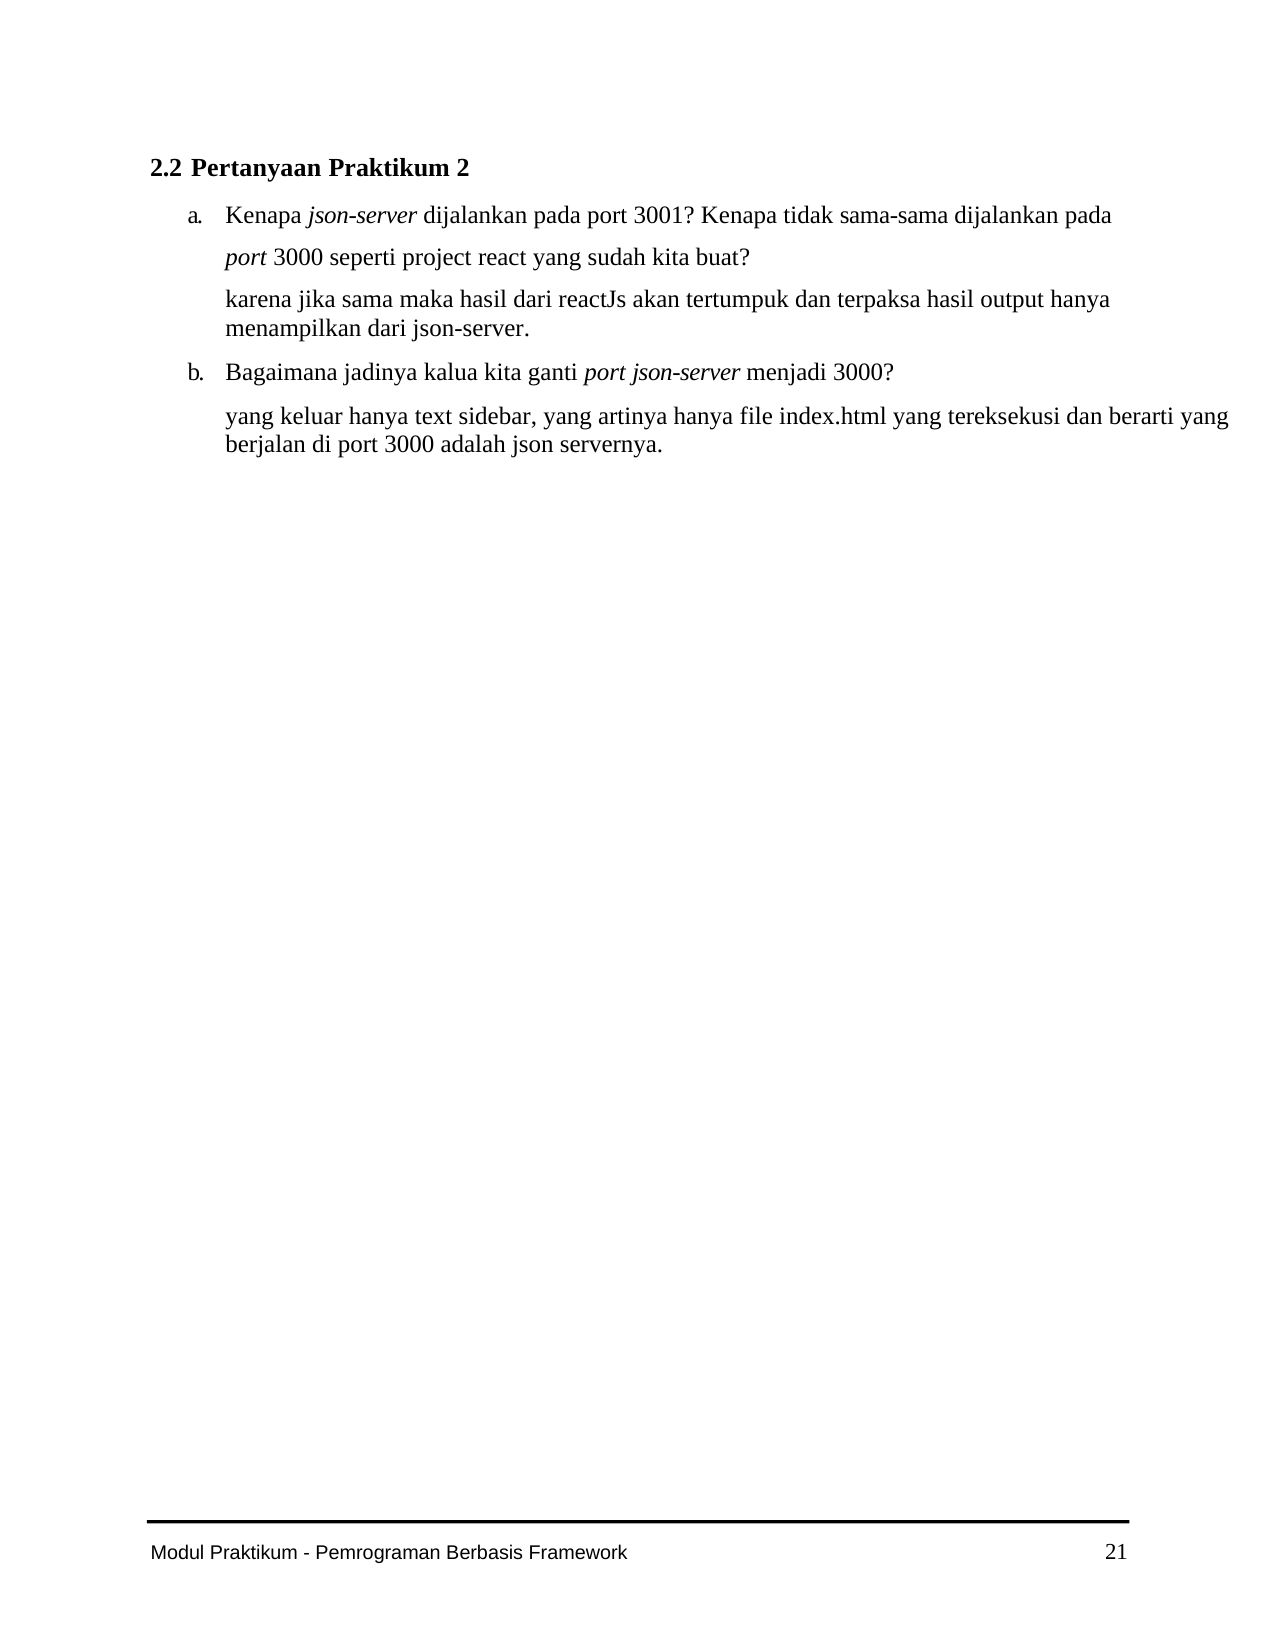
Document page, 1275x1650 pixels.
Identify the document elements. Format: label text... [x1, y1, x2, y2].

list Kenapa json-server dijalankan pada port 3001? Kenapa tidak sama-sama dijalankan pada [187, 200, 1239, 229]
text karena jika sama maka hasil dari reactJs akan tertumpuk dan terpaksa hasil output hanya menampilkan dari json-server. [225, 284, 1239, 342]
text port 3000 seperti project react yang sudah kita buat? [225, 242, 1239, 271]
list Bagaimana jadinya kalua kita ganti port json-server menjadi 3000? [187, 357, 1239, 386]
subtitle Pertanyaan Praktikum 2 [150, 152, 1239, 182]
list yang keluar hanya text sidebar, yang artinya hanya file index.html yang tereksekusi dan berarti yang berjalan di port 3000 adalah json servernya. [225, 401, 1239, 458]
